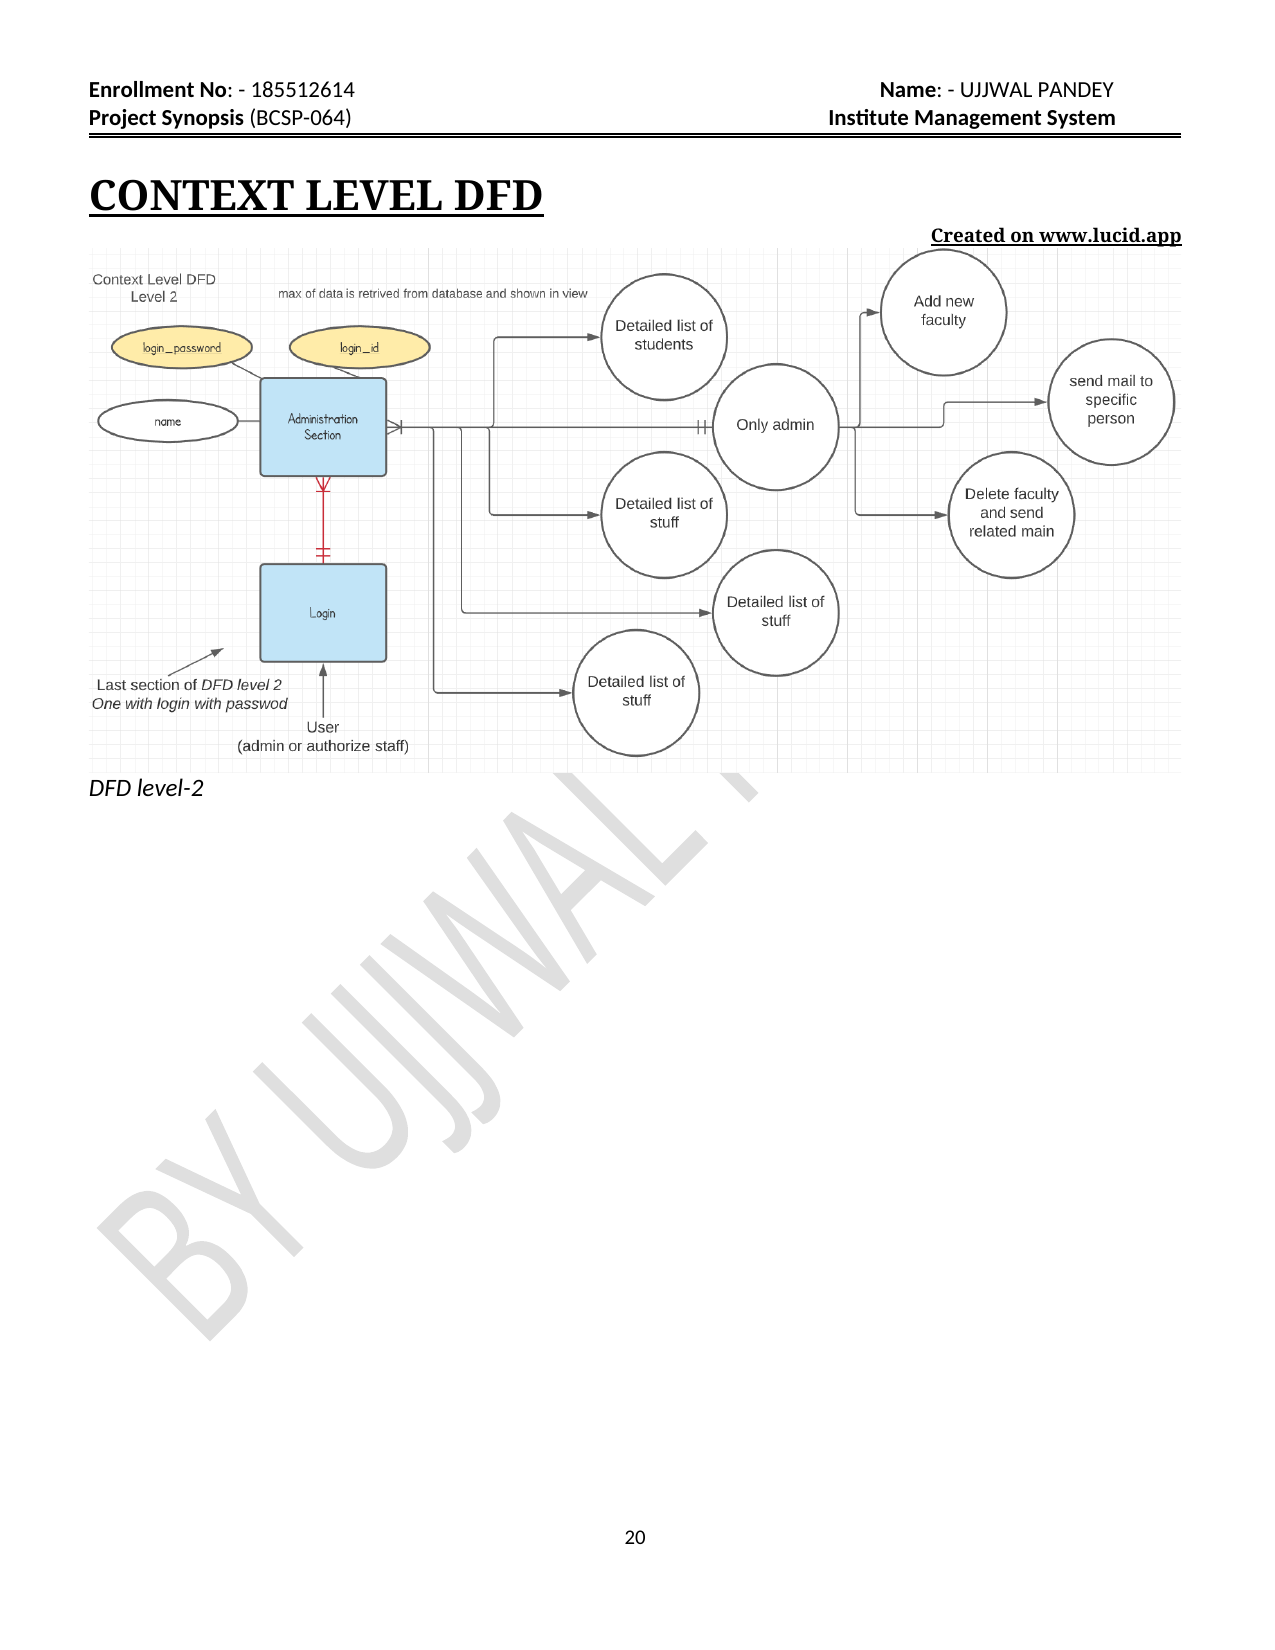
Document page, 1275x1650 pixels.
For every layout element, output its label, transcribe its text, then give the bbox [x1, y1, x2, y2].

picture [88, 248, 1182, 773]
text CONTEXT LEVEL DFD [89, 166, 1181, 223]
text Created on www.lucid.app [89, 223, 1181, 248]
text DFD level-2 [89, 773, 1181, 803]
